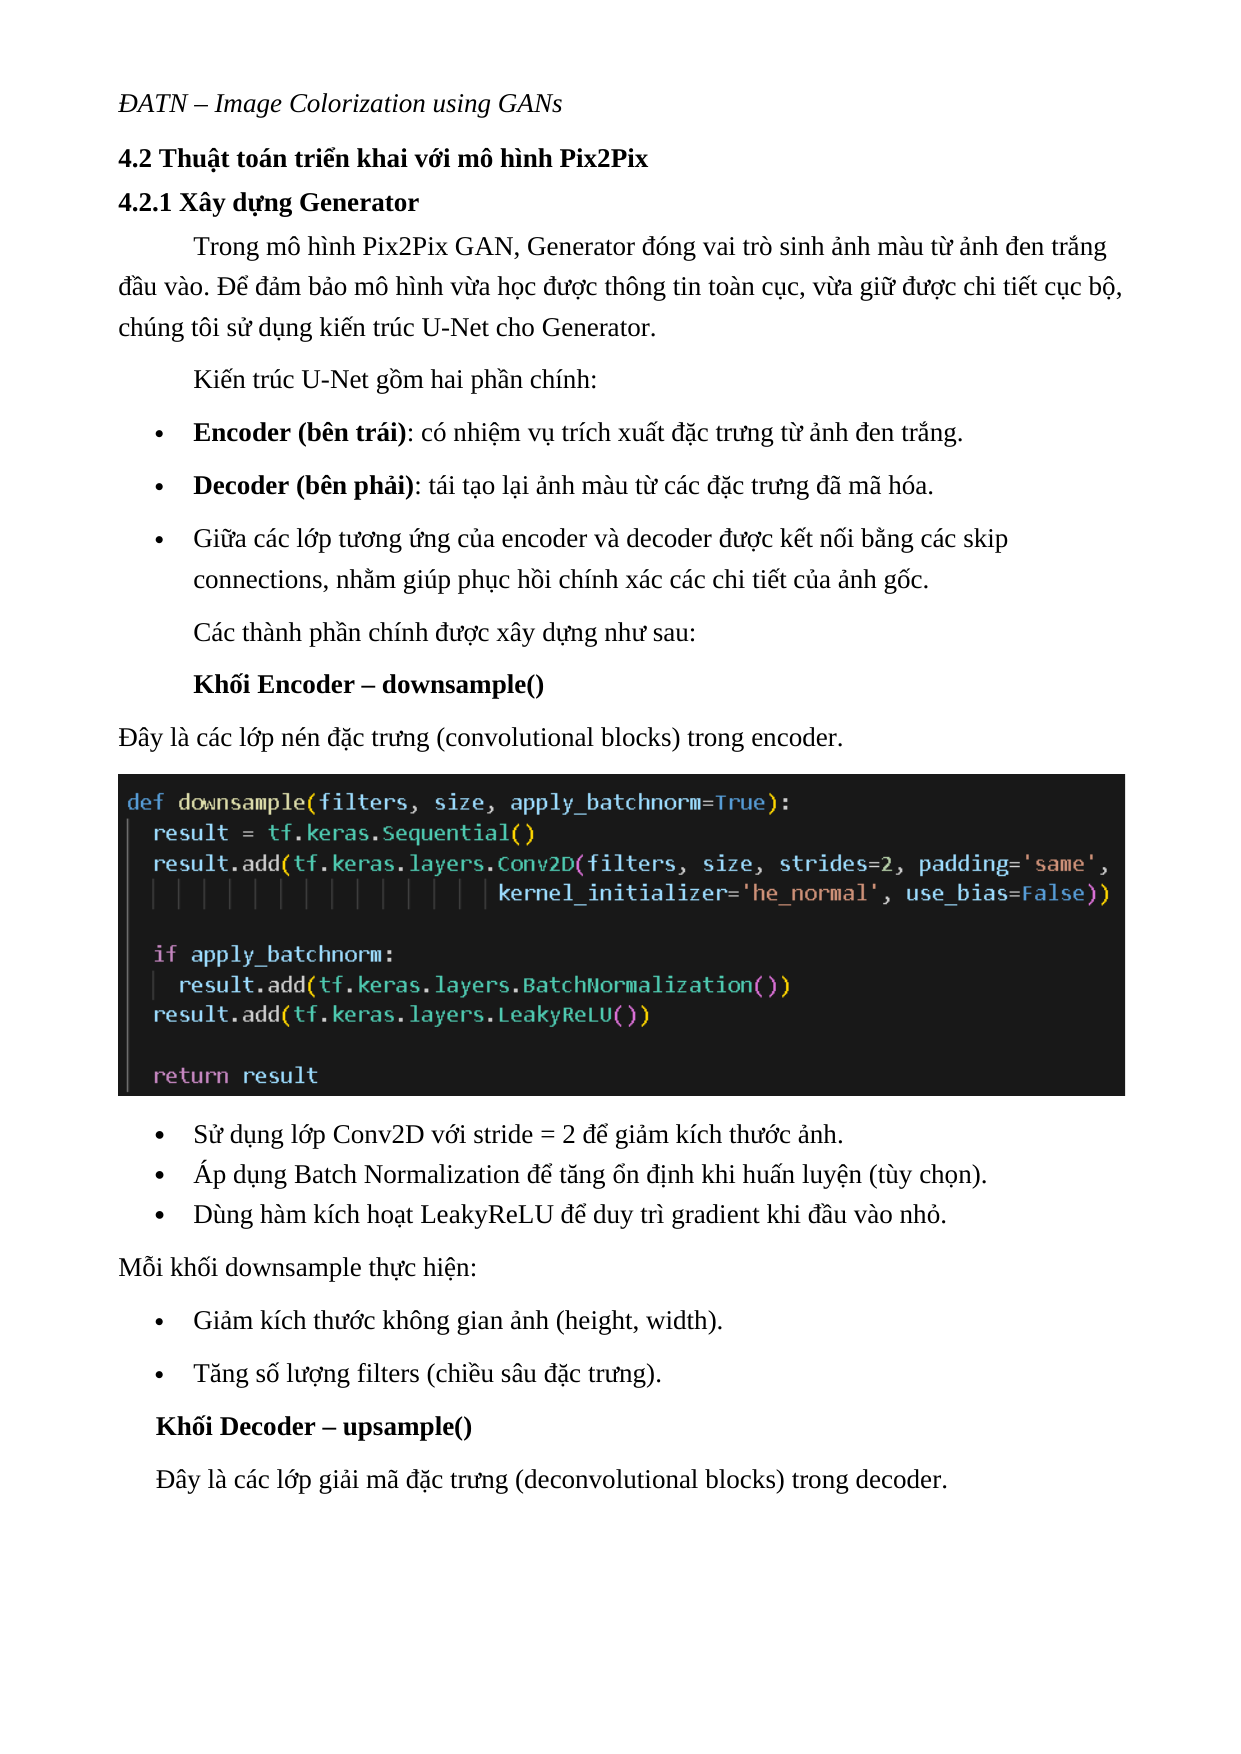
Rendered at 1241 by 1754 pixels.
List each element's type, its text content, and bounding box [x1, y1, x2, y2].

list Giữa các lớp tương ứng của encoder và decoder được kết nối bằng các skip connections, nhằm giúp phục hồi chính xác các chi tiết của ảnh gốc. [156, 522, 1125, 594]
text Đây là các lớp nén đặc trưng (convolutional blocks) trong encoder. [118, 721, 1125, 753]
subtitle 4.2.1 Xây dựng Generator [179, 186, 1125, 217]
list Giảm kích thước không gian ảnh (height, width). [156, 1304, 1125, 1336]
list Tăng số lượng filters (chiều sâu đặc trưng). [156, 1357, 1125, 1388]
list Dùng hàm kích hoạt LeakyReLU để duy trì gradient khi đầu vào nhỏ. [156, 1198, 1125, 1230]
text Trong mô hình Pix2Pix GAN, Generator đóng vai trò sinh ảnh màu từ ảnh đen trắng đầu vào. Để đảm bảo mô hình vừa học được thông tin toàn cục, vừa giữ được chi tiết cục bộ, chúng tôi sử dụng kiến trúc U-Net cho Generator. [118, 230, 1125, 342]
picture [118, 774, 1125, 1096]
list Decoder (bên phải): tái tạo lại ảnh màu từ các đặc trưng đã mã hóa. [156, 469, 1125, 501]
subtitle 4.2 Thuật toán triển khai với mô hình Pix2Pix [118, 142, 1125, 174]
text Mỗi khối downsample thực hiện: [118, 1251, 1125, 1283]
list Encoder (bên trái): có nhiệm vụ trích xuất đặc trưng từ ảnh đen trắng. [156, 416, 1125, 448]
text Các thành phần chính được xây dựng như sau: [118, 616, 1125, 647]
text Khối Encoder – downsample() [118, 668, 1125, 700]
list Sử dụng lớp Conv2D với stride = 2 để giảm kích thước ảnh. [156, 1118, 1125, 1149]
text Đây là các lớp giải mã đặc trưng (deconvolutional blocks) trong decoder. [118, 1463, 1125, 1494]
text Khối Decoder – upsample() [118, 1410, 1125, 1441]
text Kiến trúc U-Net gồm hai phần chính: [118, 363, 1125, 395]
list Áp dụng Batch Normalization để tăng ổn định khi huấn luyện (tùy chọn). [156, 1158, 1125, 1189]
